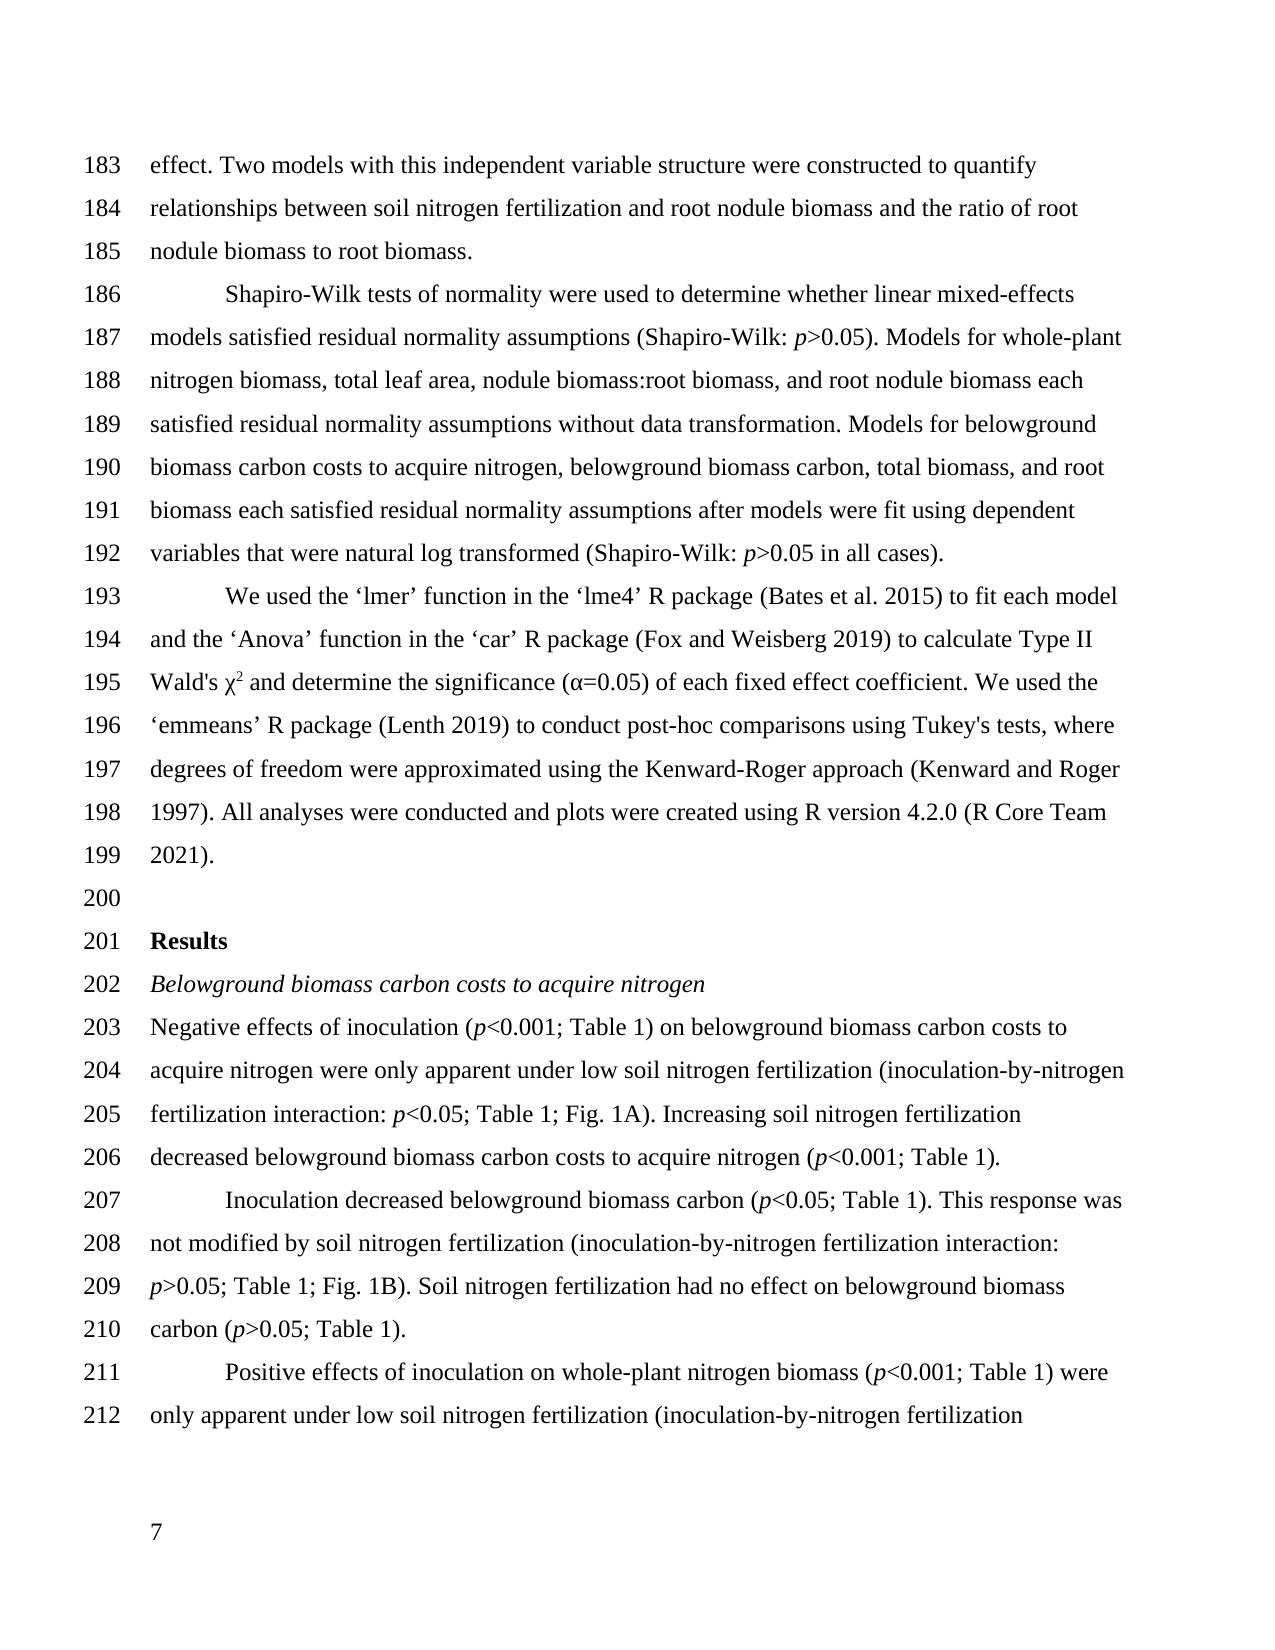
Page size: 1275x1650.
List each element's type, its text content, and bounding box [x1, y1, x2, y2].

text Shapiro-Wilk tests of normality were used to determine whether linear mixed-effects models satisfied residual normality assumptions (Shapiro-Wilk: p>0.05). Models for whole-plant nitrogen biomass, total leaf area, nodule biomass:root biomass, and root nodule biomass each satisfied residual normality assumptions without data transformation. Models for belowground biomass carbon costs to acquire nitrogen, belowground biomass carbon, total biomass, and root biomass each satisfied residual normality assumptions after models were fit using dependent variables that were natural log transformed (Shapiro-Wilk: p>0.05 in all cases). [150, 279, 1125, 567]
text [150, 1357, 1125, 1429]
text Negative effects of inoculation (p<0.001; Table 1) on belowground biomass carbon costs to acquire nitrogen were only apparent under low soil nitrogen fertilization (inoculation-by-nitrogen fertilization interaction: p<0.05; Table 1; Fig. 1A). Increasing soil nitrogen fertilization decreased belowground biomass carbon costs to acquire nitrogen (p<0.001; Table 1). [150, 1012, 1125, 1171]
text Inoculation decreased belowground biomass carbon (p<0.05; Table 1). This response was not modified by soil nitrogen fertilization (inoculation-by-nitrogen fertilization interaction: p>0.05; Table 1; Fig. 1B). Soil nitrogen fertilization had no effect on belowground biomass carbon (p>0.05; Table 1). [150, 1185, 1125, 1343]
text Results [150, 926, 1125, 955]
text We used the ‘lmer’ function in the ‘lme4’ R package to fit each model and the ‘Anova’ function in the ‘car’ R package to calculate Type II Wald's χ2 and determine the significance (α=0.05) of each fixed effect coefficient. We used the ‘emmeans’ R package to conduct post-hoc comparisons using Tukey's tests, where degrees of freedom were approximated using the Kenward-Roger approach . All analyses were conducted and plots were created using R version 4.2.0 . [150, 581, 1125, 869]
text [150, 150, 1125, 265]
text Belowground biomass carbon costs to acquire nitrogen [150, 969, 1125, 998]
